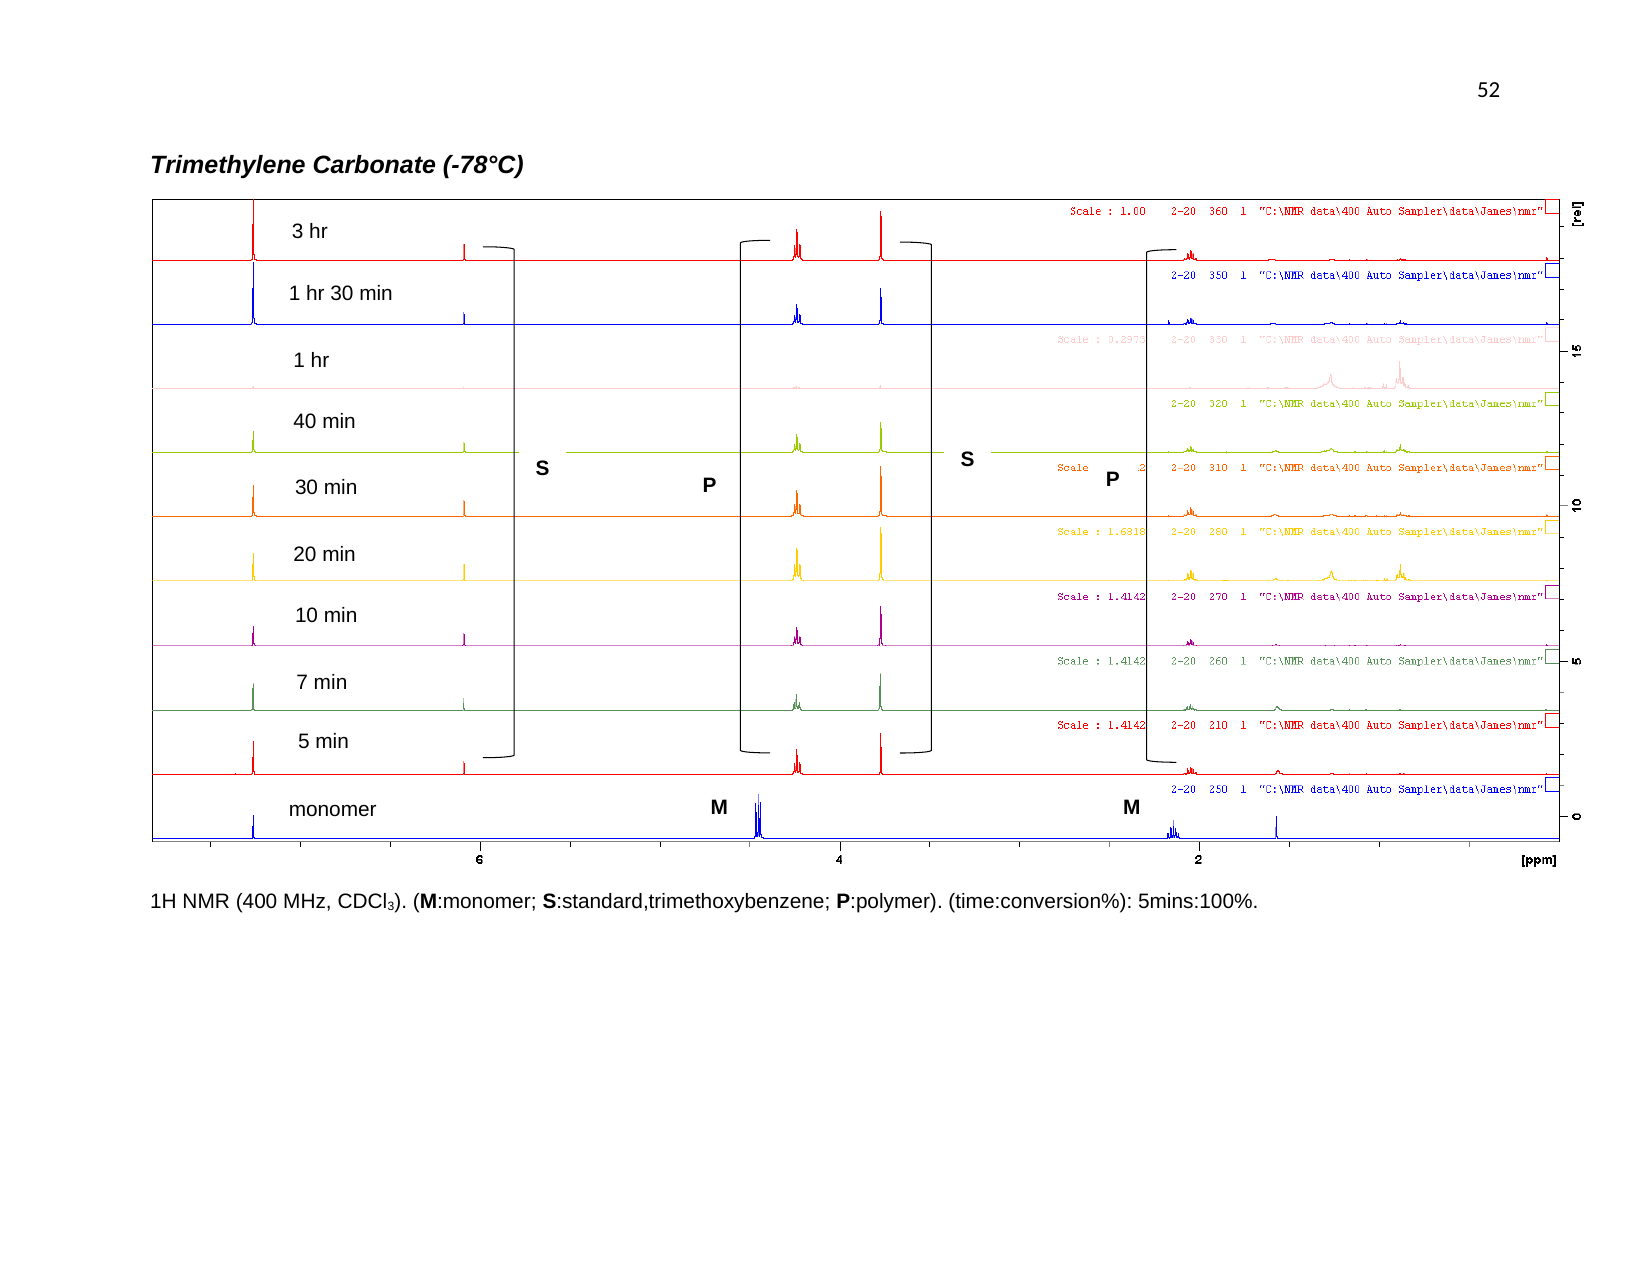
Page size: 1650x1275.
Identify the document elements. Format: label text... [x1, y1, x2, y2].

text Trimethylene Carbonate (-78°C) [150, 150, 1500, 179]
text 1H NMR (400 MHz, CDCl3). (M:monomer; S:standard,trimethoxybenzene; P:polymer). (time:conversion%): 5mins:100%. [150, 888, 1500, 912]
picture [150, 197, 1589, 870]
